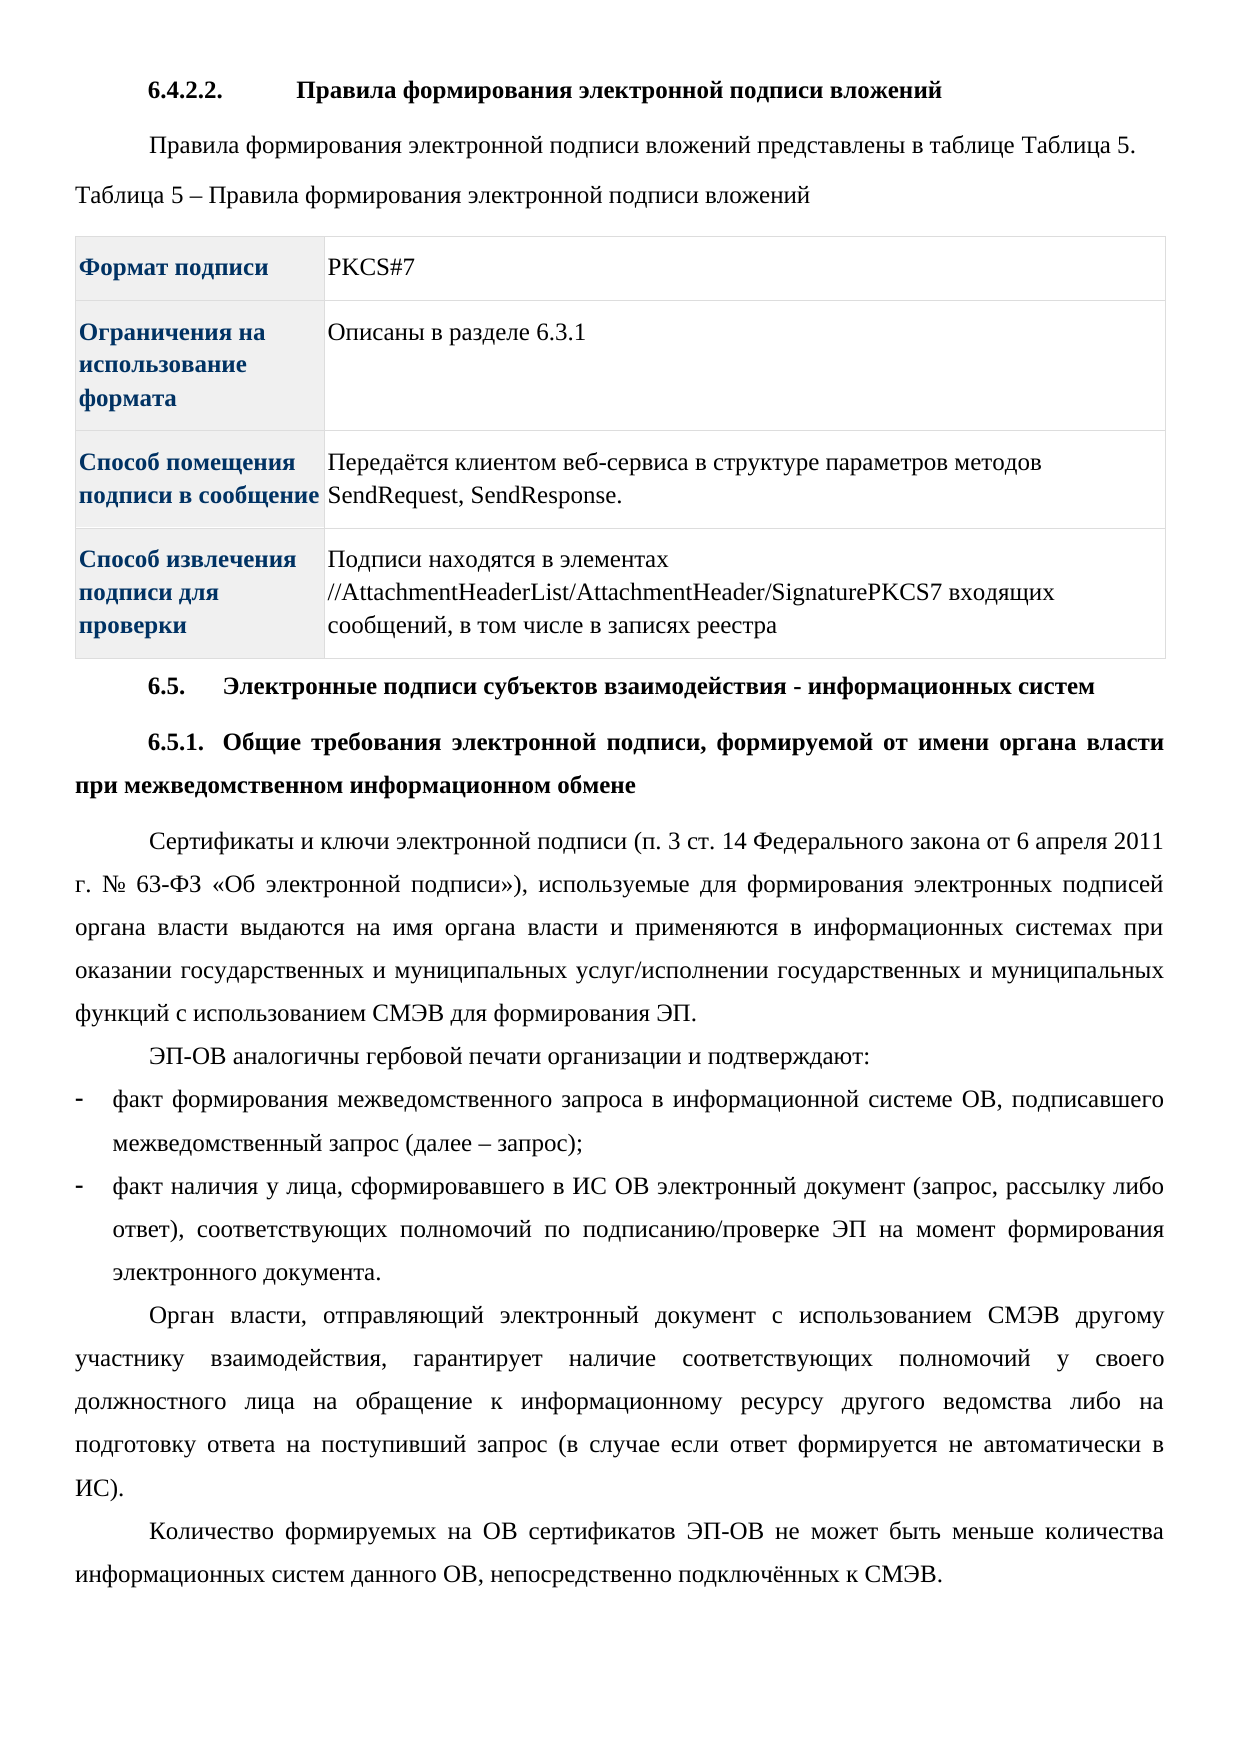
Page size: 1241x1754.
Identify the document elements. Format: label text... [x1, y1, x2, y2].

text Орган власти, отправляющий электронный документ с использованием СМЭВ другому участнику взаимодействия, гарантирует наличие соответствующих полномочий у своего должностного лица на обращение к информационному ресурсу другого ведомства либо на подготовку ответа на поступивший запрос (в случае если ответ формируется не автоматически в ИС). [75, 1300, 1165, 1501]
text Правила формирования электронной подписи вложений представлены в таблице Таблица 5. [75, 131, 1165, 159]
text факт формирования межведомственного запроса в информационной системе ОВ, подписавшего межведомственный запрос (далее – запрос); [75, 1084, 1165, 1156]
text факт наличия у лица, сформировавшего в ИС ОВ электронный документ (запрос, рассылку либо ответ), соответствующих полномочий по подписанию/проверке ЭП на момент формирования электронного документа. [75, 1171, 1165, 1286]
table_cell Подписи находятся в элементах //AttachmentHeaderList/AttachmentHeader/SignaturePKCS7 входящих сообщений, в том числе в записях реестра [325, 529, 1165, 658]
table_header PKCS#7 [325, 237, 1165, 300]
text Правила формирования электронной подписи вложений [75, 75, 1165, 104]
table_cell Передаётся клиентом веб-сервиса в структуре параметров методов SendRequest, SendResponse. [325, 431, 1165, 527]
text Сертификаты и ключи электронной подписи (п. 3 ст. 14 Федерального закона от 6 апреля 2011 г. № 63-ФЗ «Об электронной подписи»), используемые для формирования электронных подписей органа власти выдаются на имя органа власти и применяются в информационных системах при оказании государственных и муниципальных услуг/исполнении государственных и муниципальных функций с использованием СМЭВ для формирования ЭП. [75, 826, 1165, 1027]
table_header Формат подписи [76, 237, 324, 300]
table_cell Ограничения на использование формата [76, 301, 324, 430]
table_cell Описаны в разделе 6.3.1 [325, 301, 1165, 430]
text Количество формируемых на ОВ сертификатов ЭП-ОВ не может быть меньше количества информационных систем данного ОВ, непосредственно подключённых к СМЭВ. [75, 1516, 1165, 1588]
text Электронные подписи субъектов взаимодействия - информационных систем [75, 671, 1165, 700]
text Общие требования электронной подписи, формируемой от имени органа власти при межведомственном информационном обмене [75, 727, 1165, 799]
text ЭП-ОВ аналогичны гербовой печати организации и подтверждают: [75, 1041, 1165, 1070]
table_cell Способ помещения подписи в сообщение [76, 431, 324, 527]
text Таблица 5 – Правила формирования электронной подписи вложений [75, 180, 1165, 209]
table_cell Способ извлечения подписи для проверки [76, 529, 324, 658]
